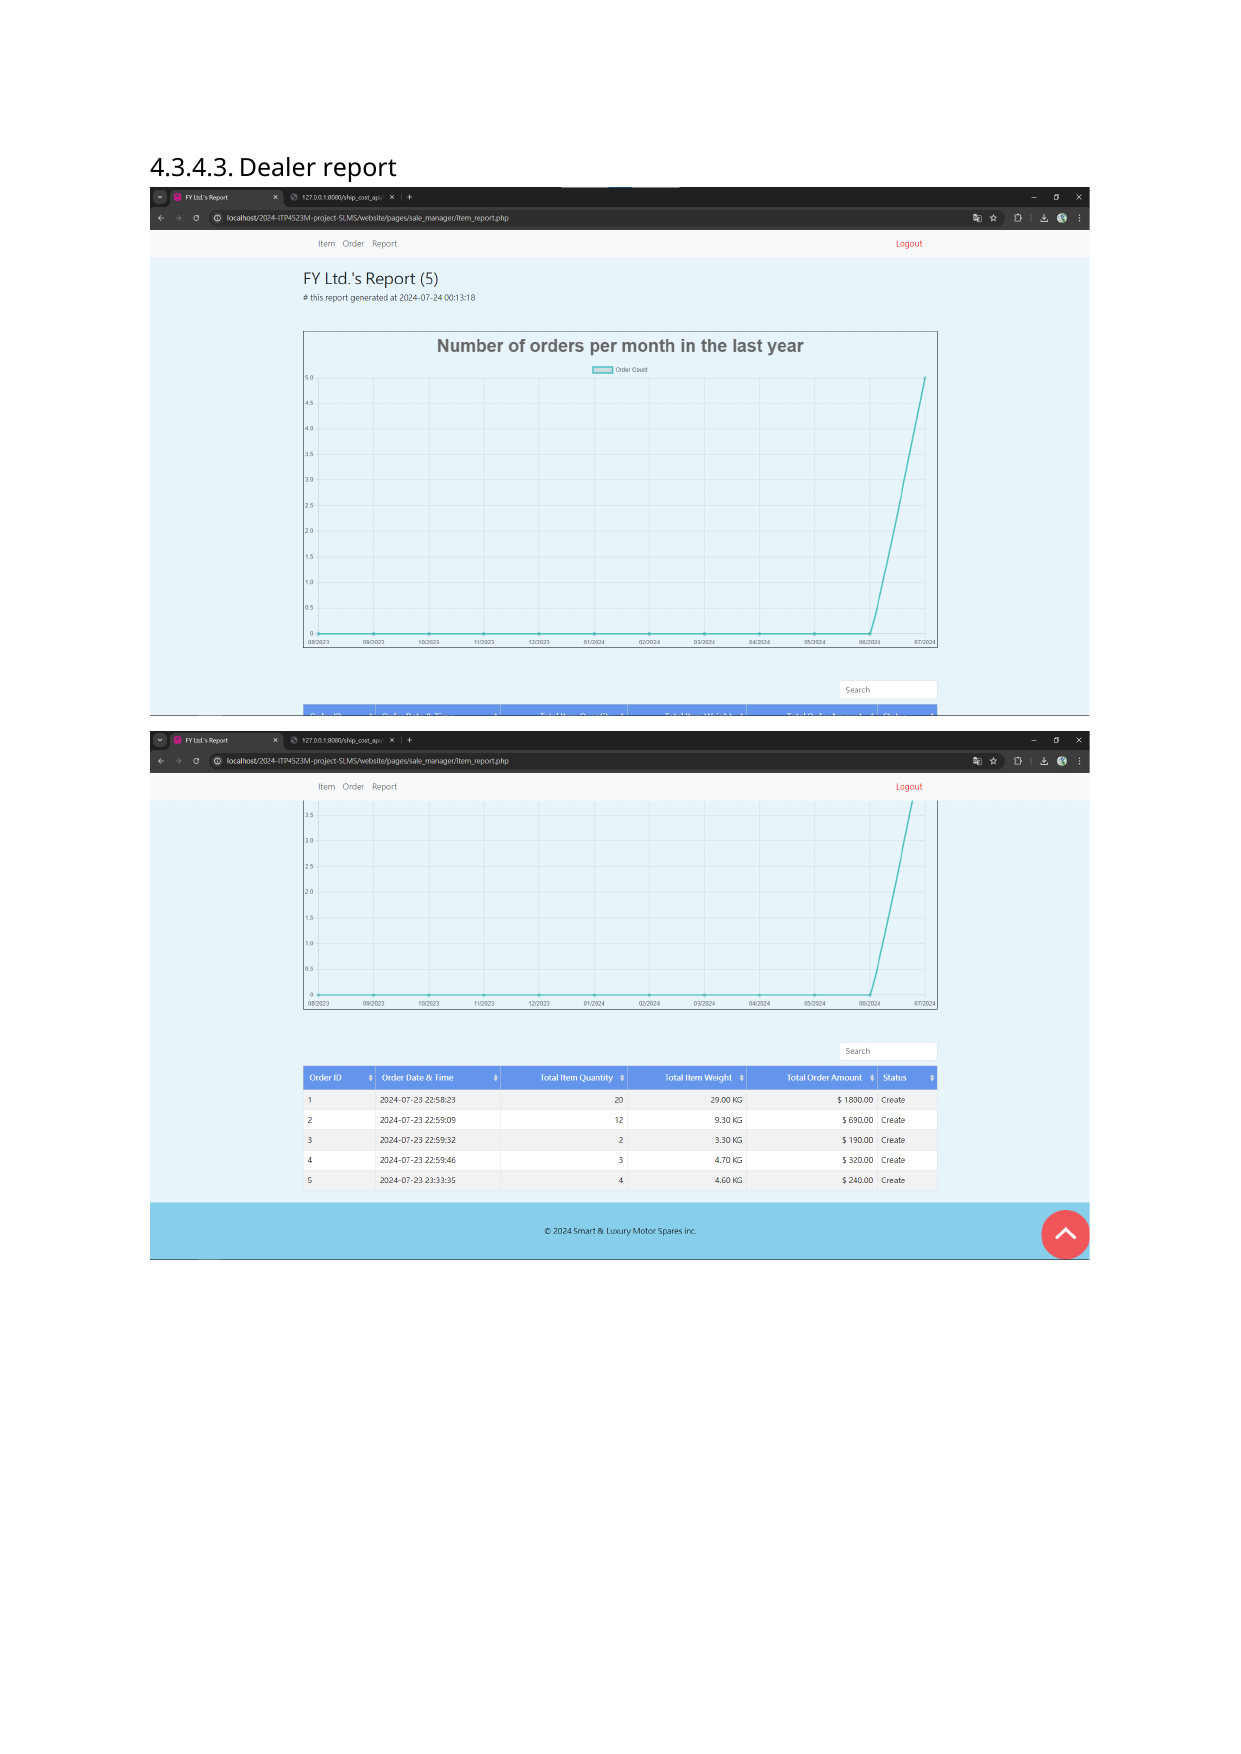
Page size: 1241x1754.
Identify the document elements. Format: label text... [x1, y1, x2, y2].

subtitle Dealer report [150, 150, 1090, 184]
picture [150, 187, 1090, 716]
picture [150, 731, 1090, 1260]
